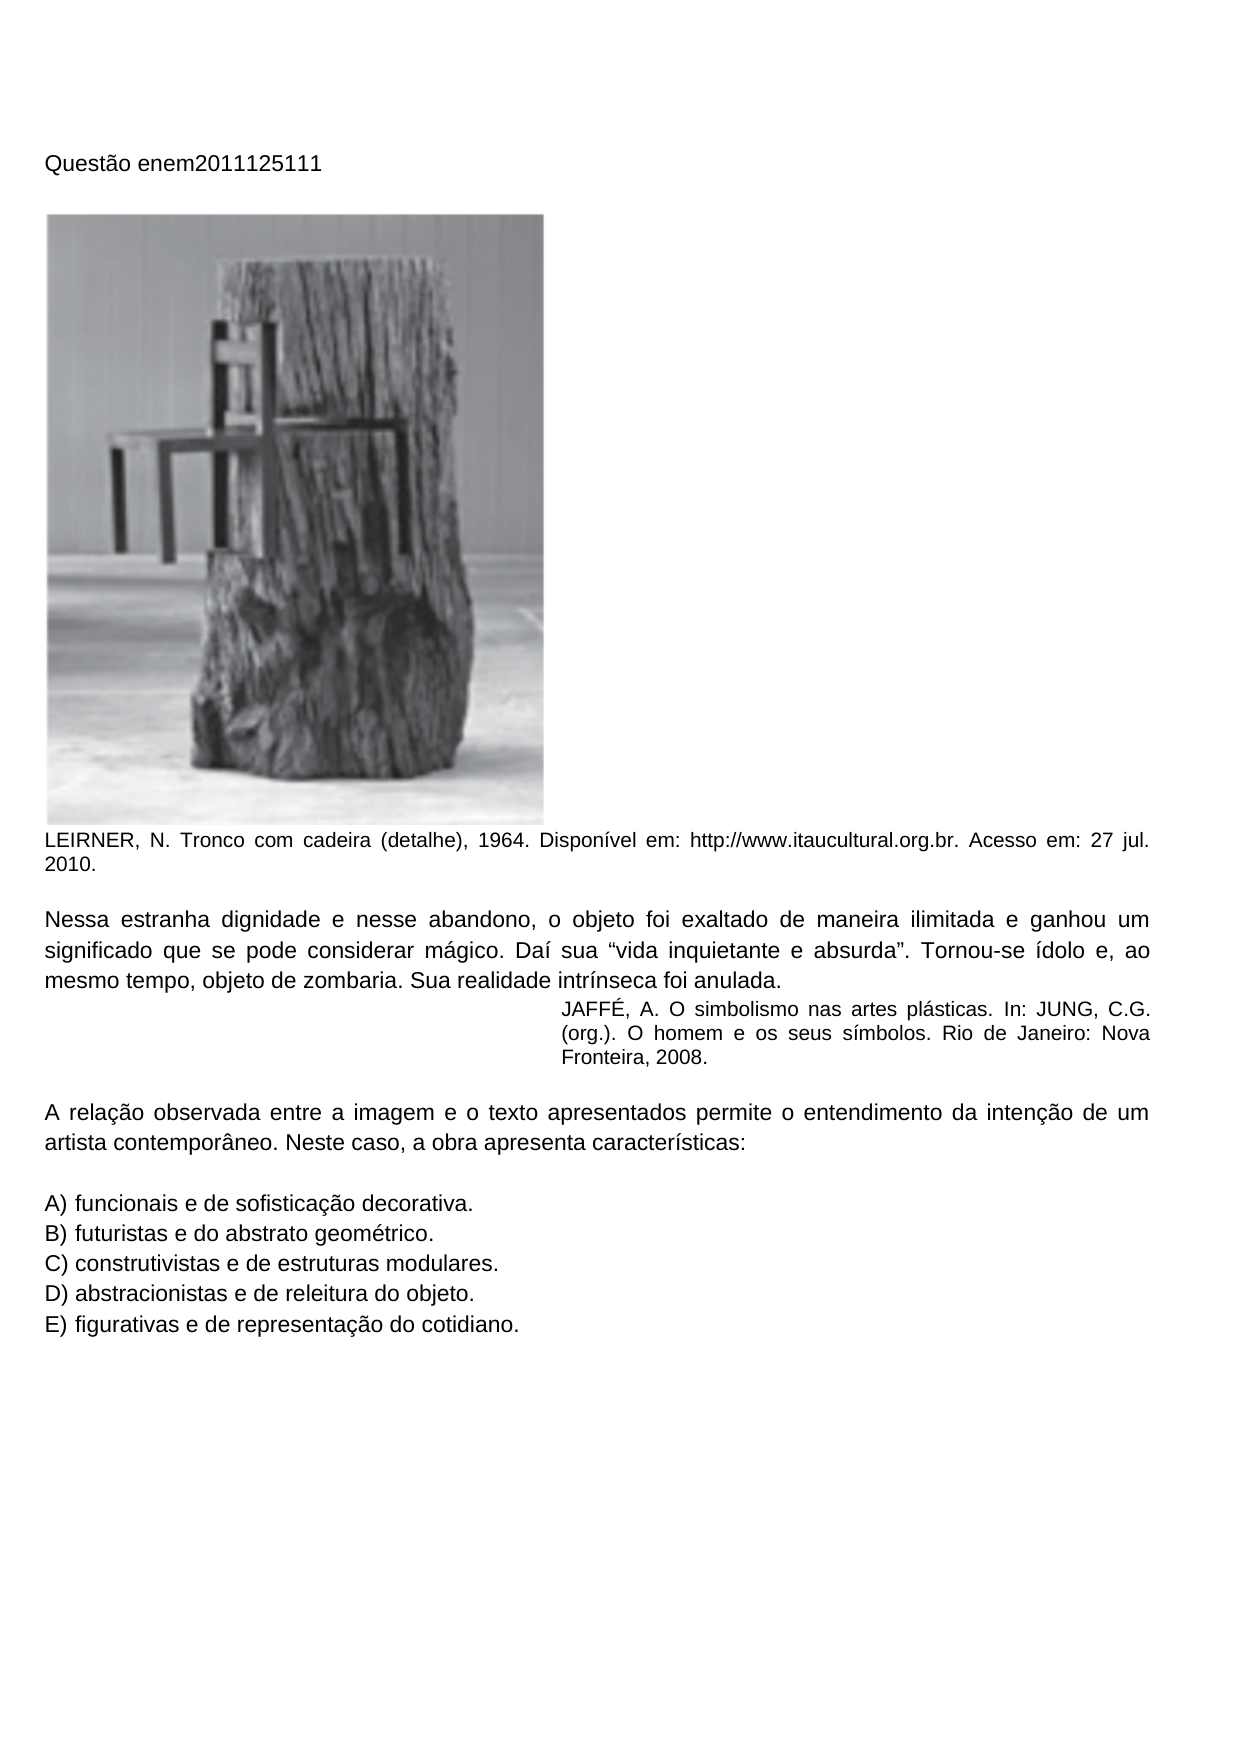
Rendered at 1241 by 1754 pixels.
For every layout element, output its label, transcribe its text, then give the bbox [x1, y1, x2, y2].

list construtivistas e de estruturas modulares. [44, 1250, 1151, 1277]
list figurativas e de representação do cotidiano. [44, 1311, 1151, 1337]
text JAFFÉ, A. O simbolismo nas artes plásticas. In: JUNG, C.G. (org.). O homem e os seus símbolos. Rio de Janeiro: Nova Fronteira, 2008. [561, 997, 1151, 1069]
list funcionais e de sofisticação decorativa. [44, 1190, 1151, 1216]
text Questão enem2011125111 [44, 150, 1151, 176]
text A relação observada entre a imagem e o texto apresentados permite o entendimento da intenção de um artista contemporâneo. Neste caso, a obra apresenta características: [44, 1099, 1151, 1156]
list futuristas e do abstrato geométrico. [44, 1220, 1151, 1246]
picture [44, 210, 545, 825]
text Nessa estranha dignidade e nesse abandono, o objeto foi exaltado de maneira ilimitada e ganhou um significado que se pode considerar mágico. Daí sua “vida inquietante e absurda”. Tornou-se ídolo e, ao mesmo tempo, objeto de zombaria. Sua realidade intrínseca foi anulada. [44, 906, 1151, 993]
list abstracionistas e de releitura do objeto. [44, 1280, 1151, 1307]
text LEIRNER, N. Tronco com cadeira (detalhe), 1964. Disponível em: http://www.itaucultural.org.br. Acesso em: 27 jul. 2010. [44, 828, 1151, 876]
